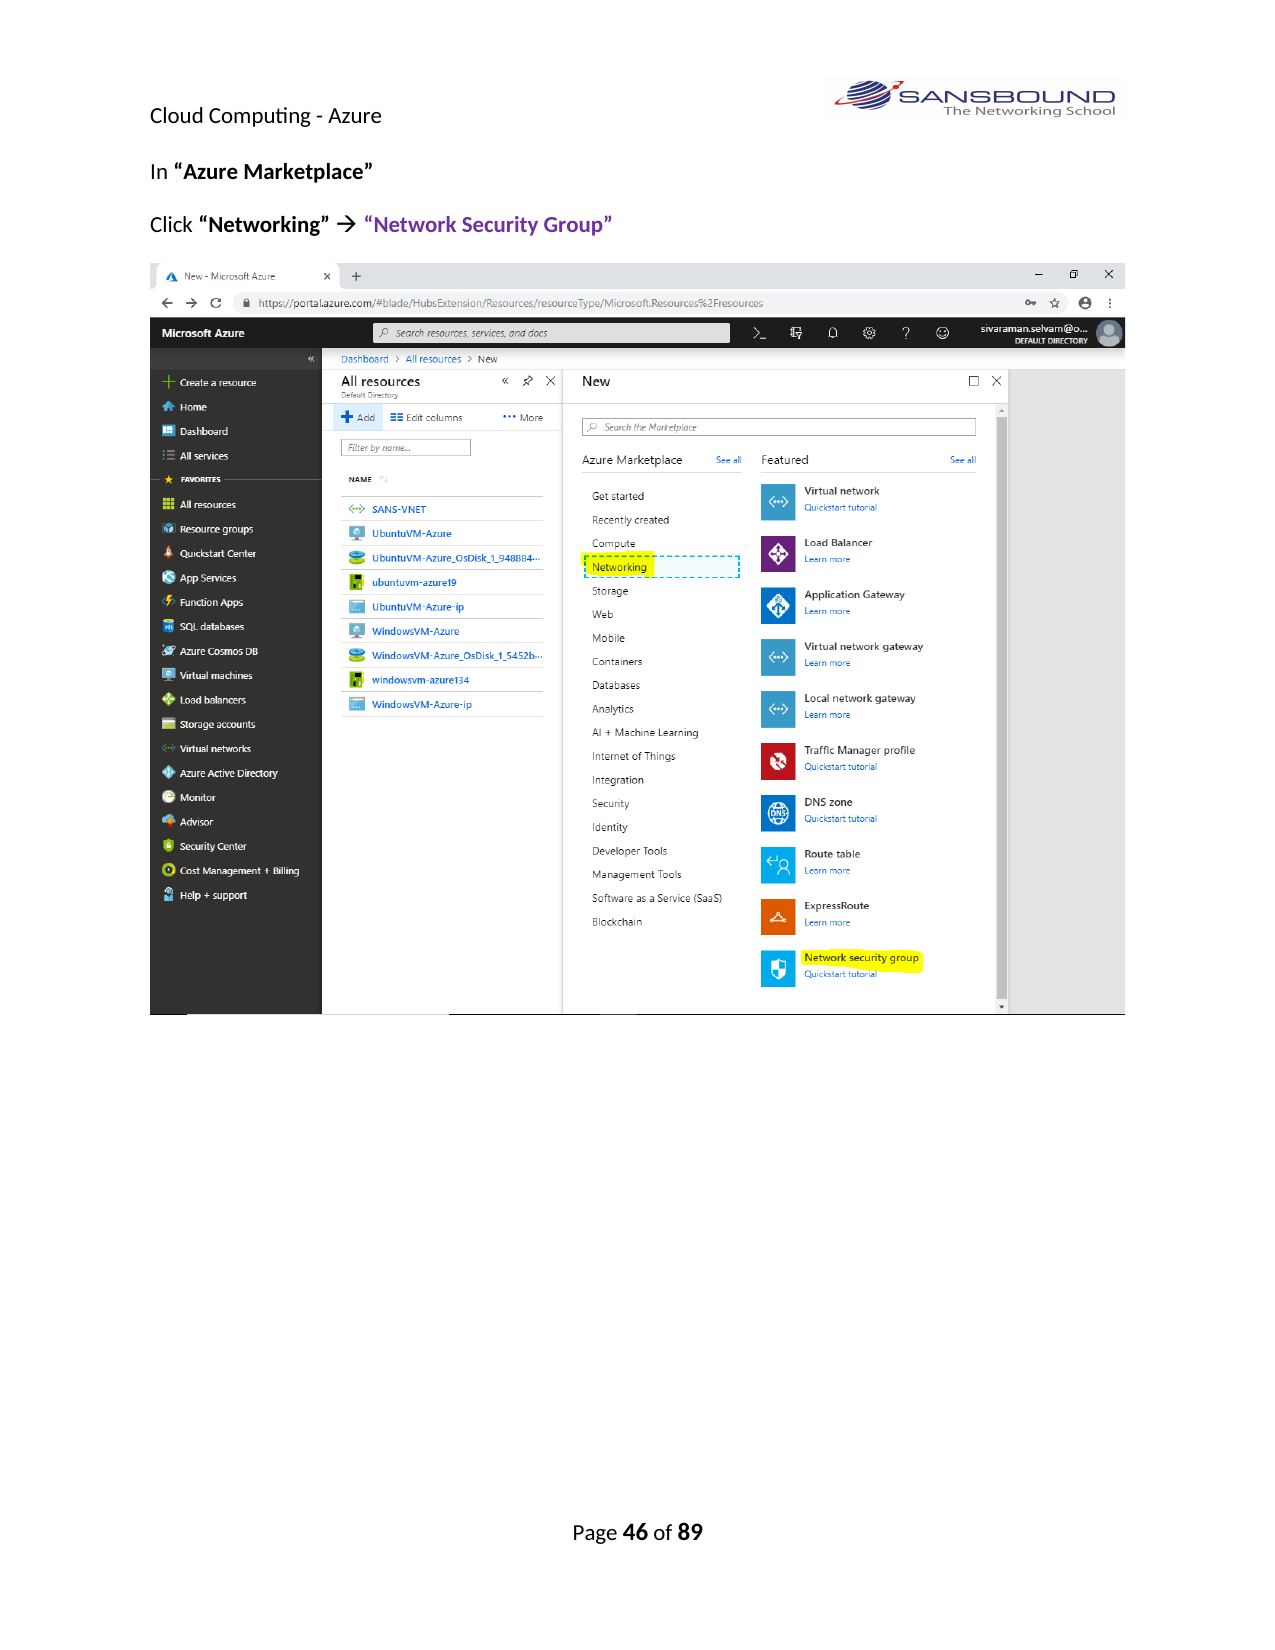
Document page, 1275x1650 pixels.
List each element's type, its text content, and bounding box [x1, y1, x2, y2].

text Click “Networking” “Network Security Group” [150, 210, 1125, 238]
text In “Azure Marketplace” [150, 157, 1125, 185]
picture [150, 263, 1125, 1015]
picture [823, 75, 1125, 124]
